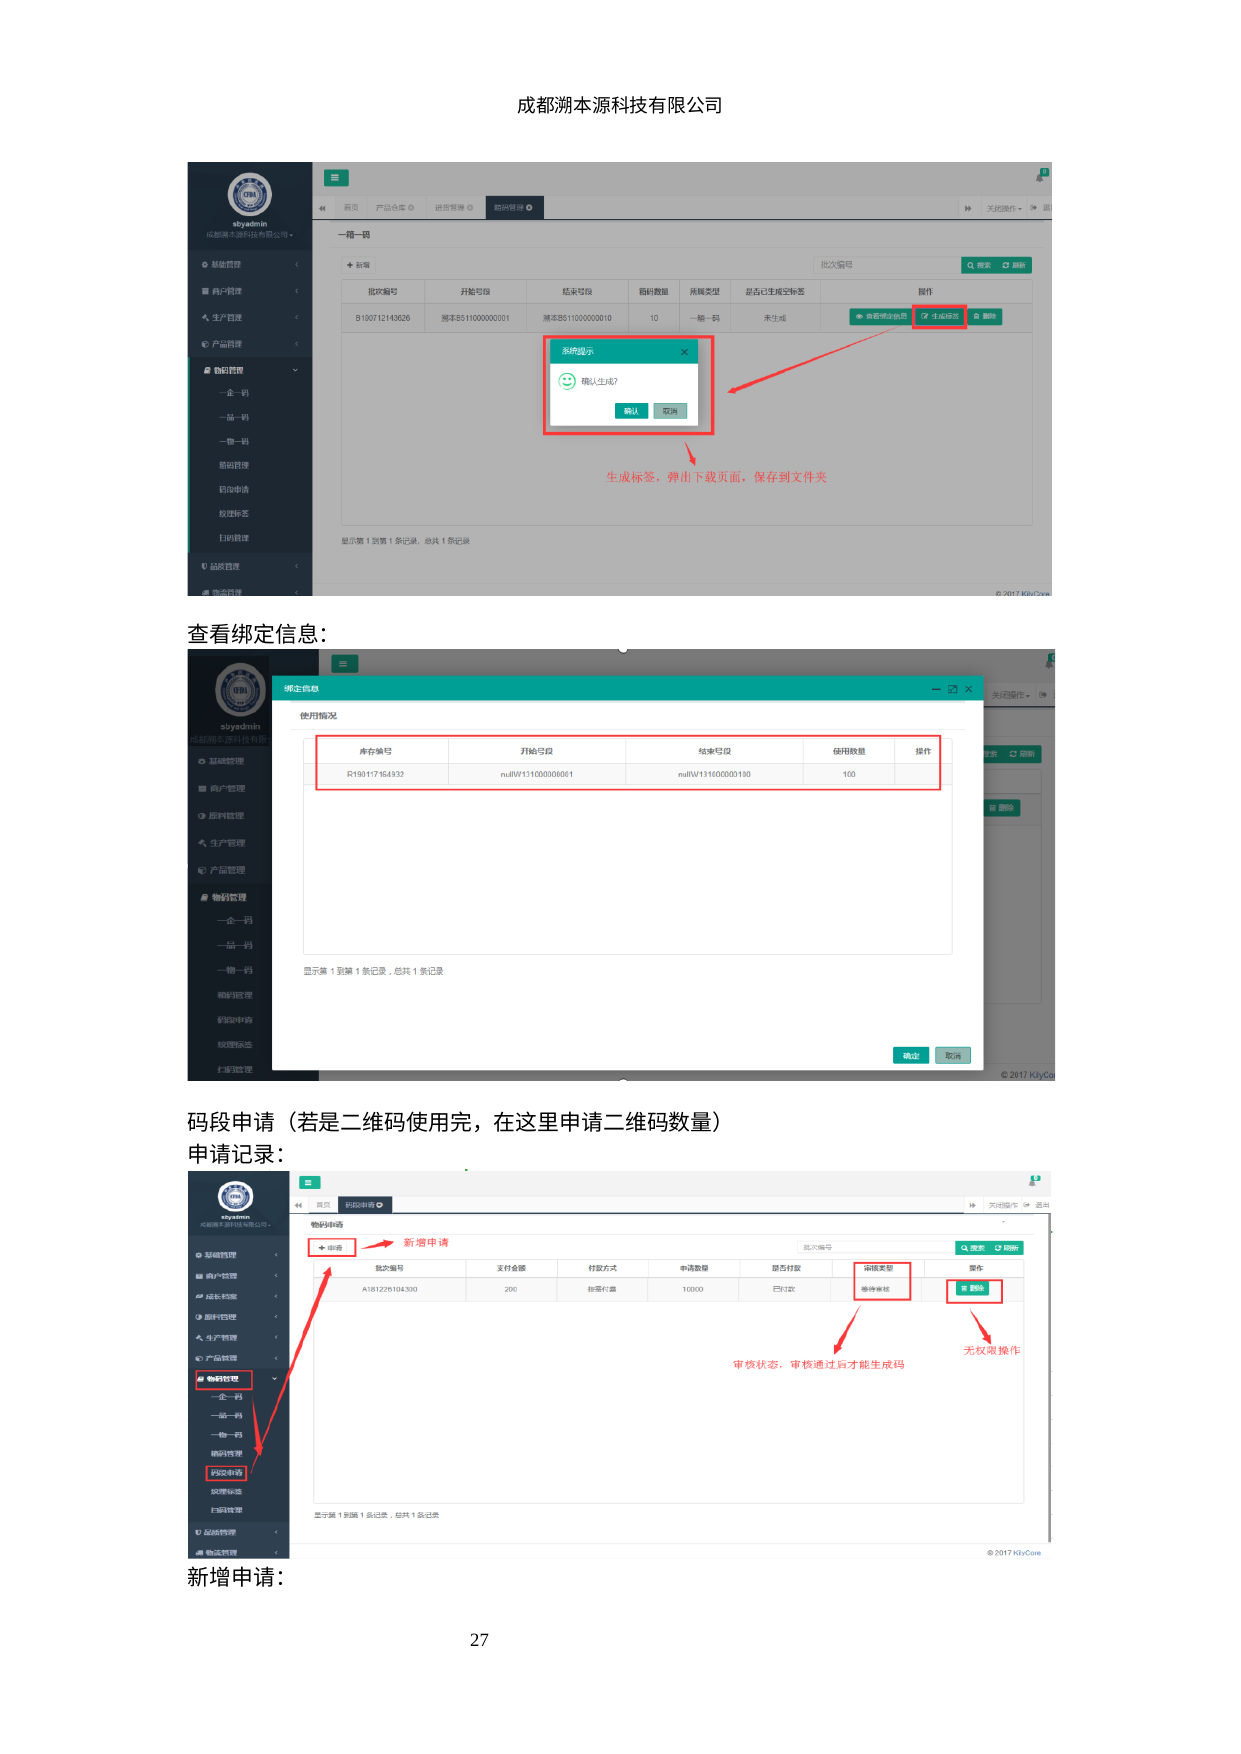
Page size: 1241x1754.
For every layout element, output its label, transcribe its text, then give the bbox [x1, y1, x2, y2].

picture [187, 162, 1052, 596]
picture [187, 1169, 1053, 1559]
picture [187, 649, 1056, 1081]
text 申请记录： [187, 1137, 1053, 1169]
text 查看绑定信息： [187, 617, 1053, 649]
text 新增申请： [187, 1559, 1053, 1592]
text 码段申请（若是二维码使用完，在这里申请二维码数量） [187, 1104, 1053, 1137]
